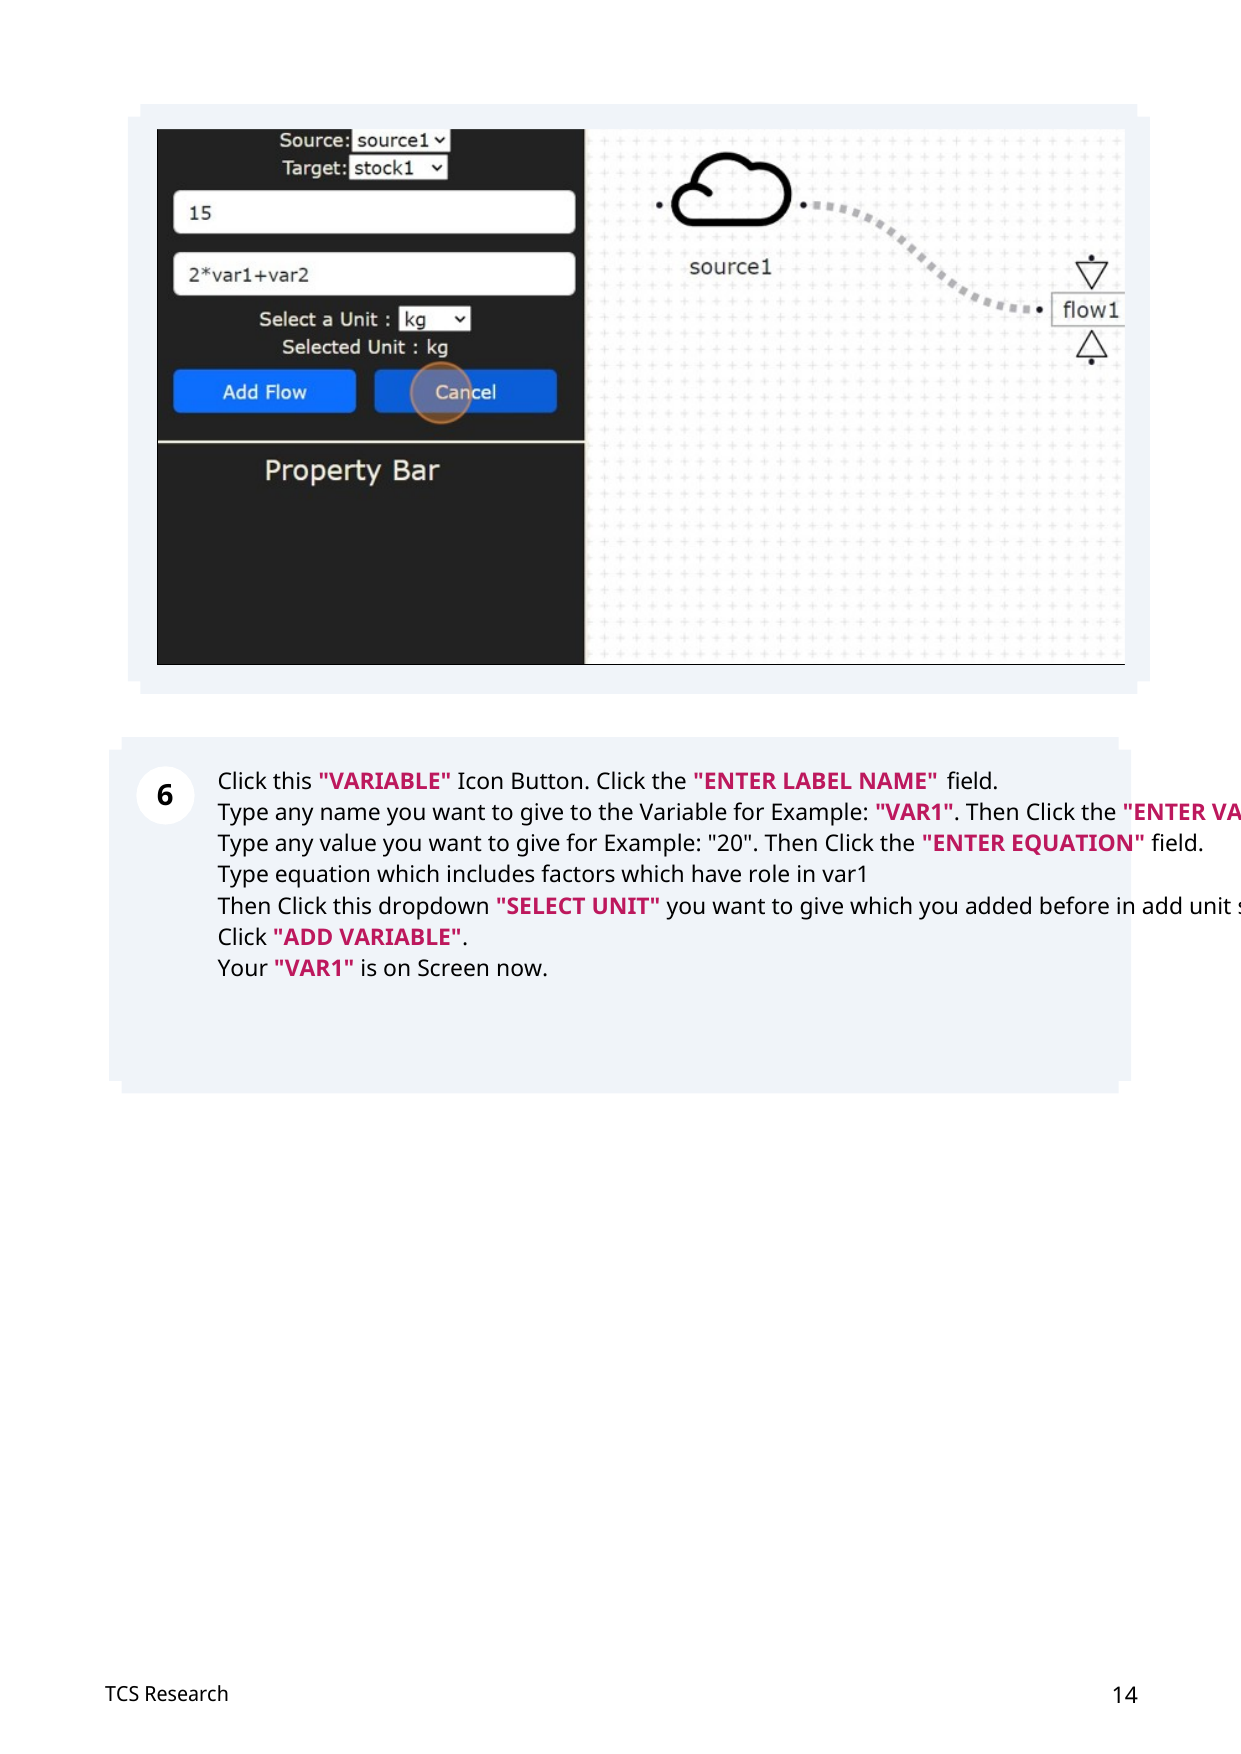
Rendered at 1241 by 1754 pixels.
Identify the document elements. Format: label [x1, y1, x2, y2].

picture [158, 130, 1124, 664]
